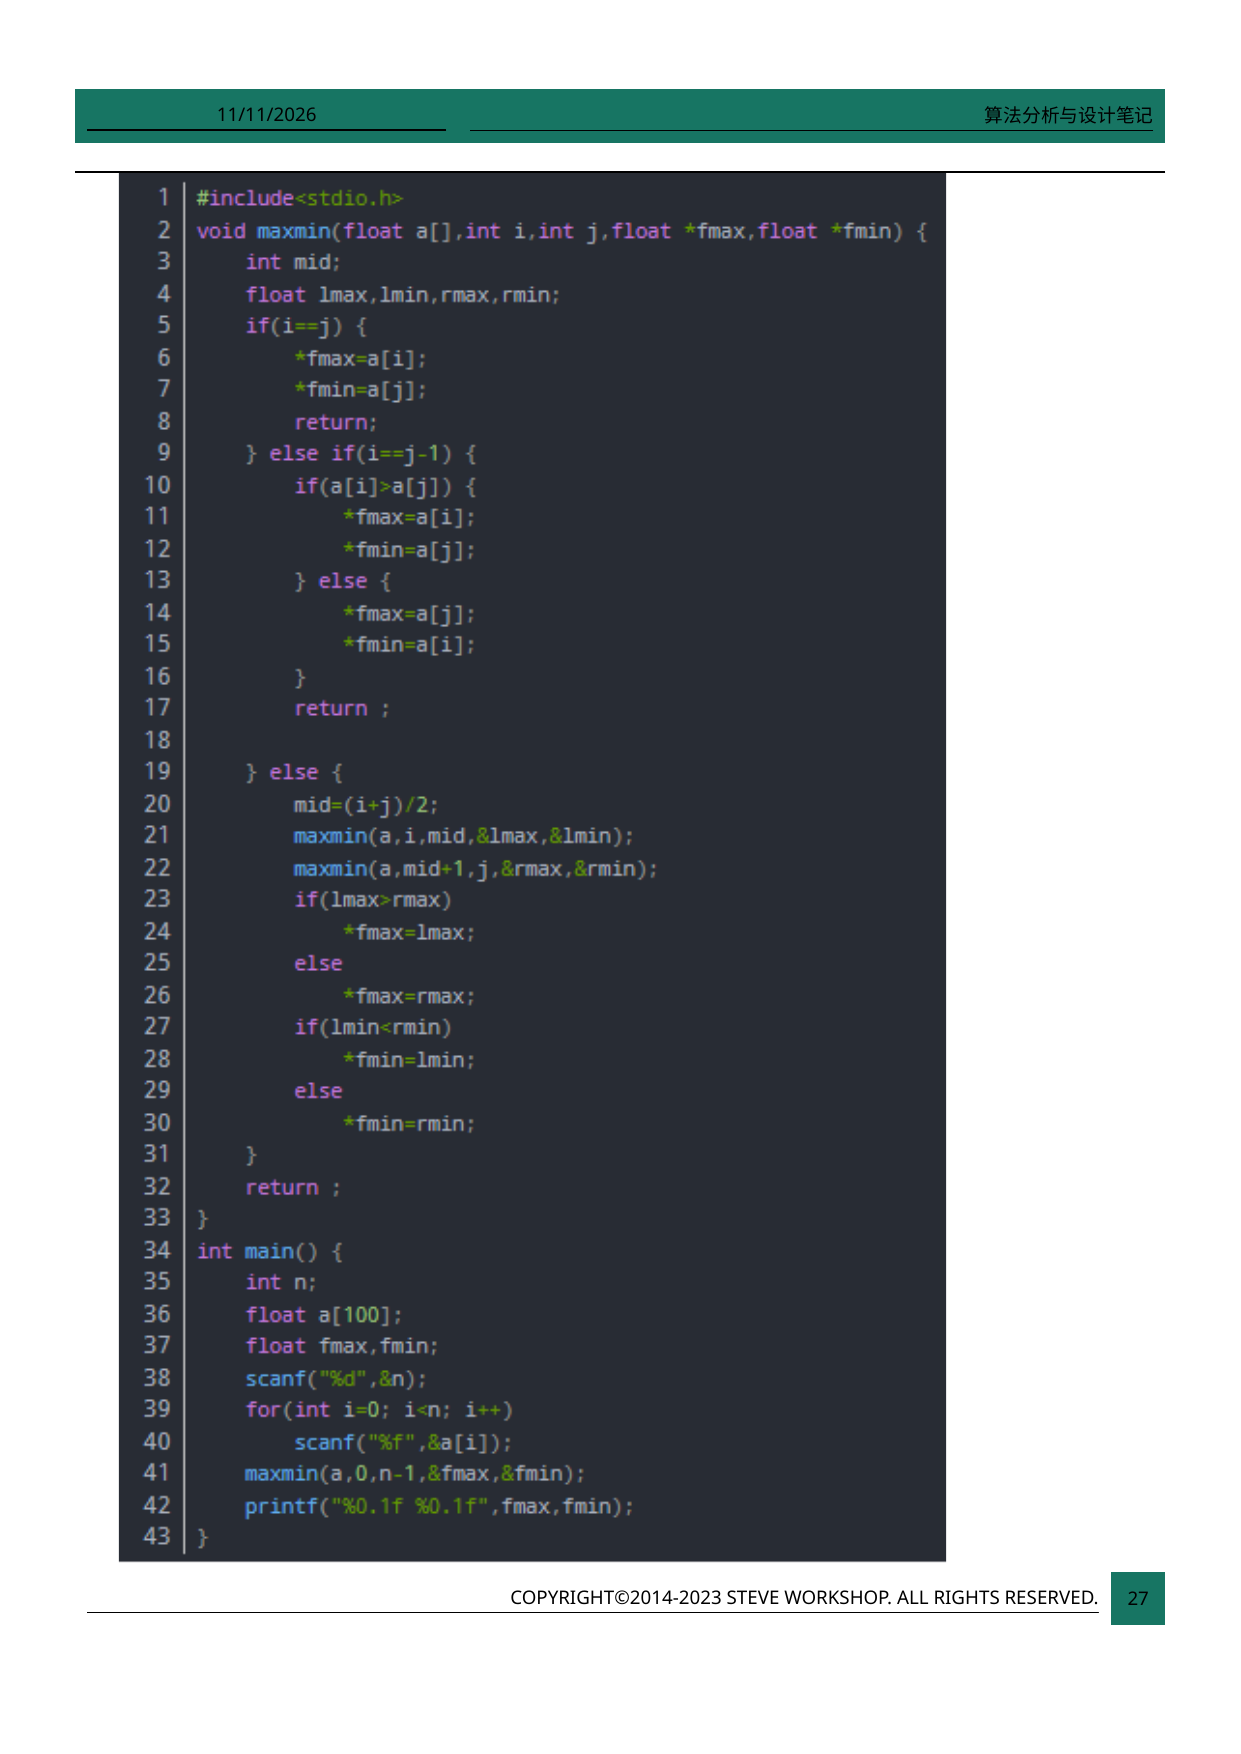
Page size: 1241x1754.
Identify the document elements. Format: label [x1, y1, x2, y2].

picture [118, 173, 947, 1568]
